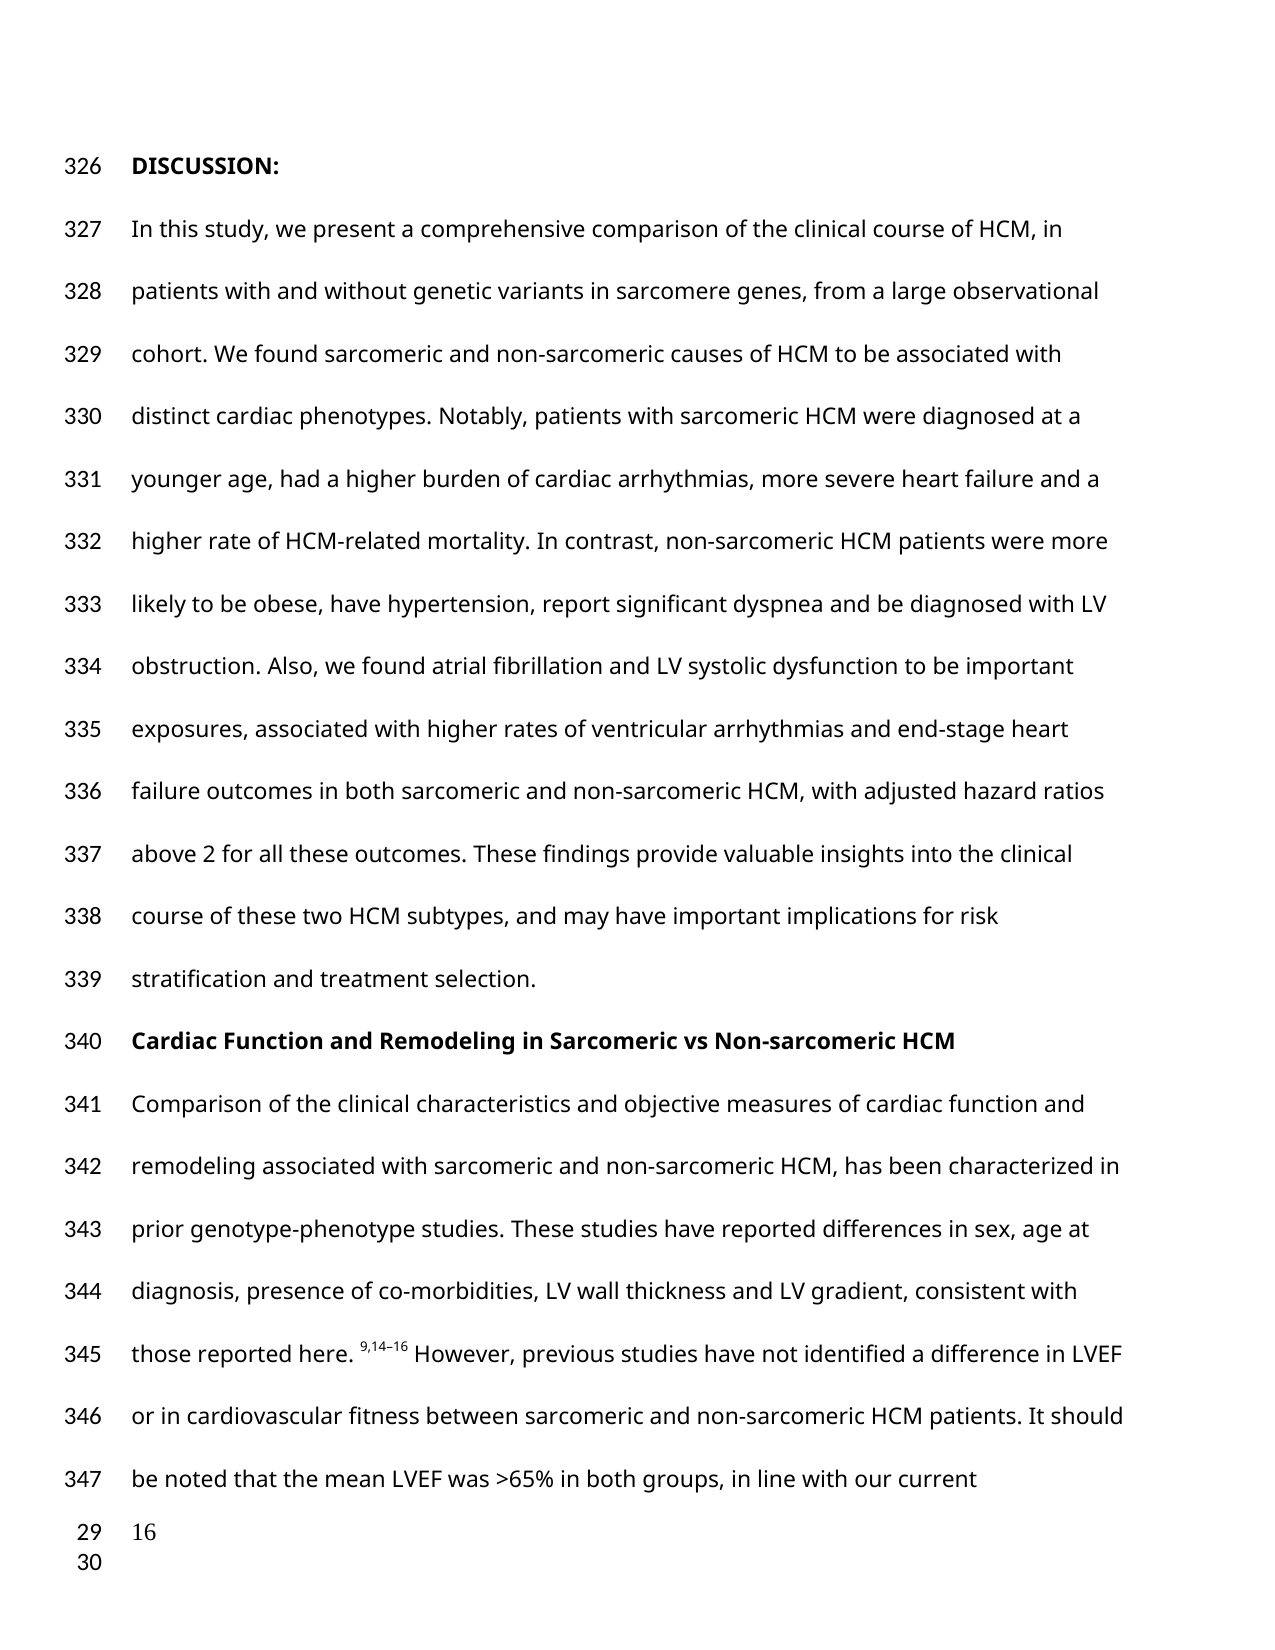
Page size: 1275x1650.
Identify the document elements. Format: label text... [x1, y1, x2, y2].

text DISCUSSION: [131, 150, 1125, 181]
text In this study, we present a comprehensive comparison of the clinical course of HCM, in patients with and without genetic variants in sarcomere genes, from a large observational cohort. We found sarcomeric and non-sarcomeric causes of HCM to be associated with distinct cardiac phenotypes. Notably, patients with sarcomeric HCM were diagnosed at a younger age, had a higher burden of cardiac arrhythmias, more severe heart failure and a higher rate of HCM-related mortality. In contrast, non-sarcomeric HCM patients were more likely to be obese, have hypertension, report significant dyspnea and be diagnosed with LV obstruction. Also, we found atrial fibrillation and LV systolic dysfunction to be important exposures, associated with higher rates of ventricular arrhythmias and end-stage heart failure outcomes in both sarcomeric and non-sarcomeric HCM, with adjusted hazard ratios above 2 for all these outcomes. These findings provide valuable insights into the clinical course of these two HCM subtypes, and may have important implications for risk stratification and treatment selection. [131, 212, 1125, 994]
text Cardiac Function and Remodeling in Sarcomeric vs Non-sarcomeric HCM [131, 1025, 1125, 1056]
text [131, 1087, 1125, 1494]
